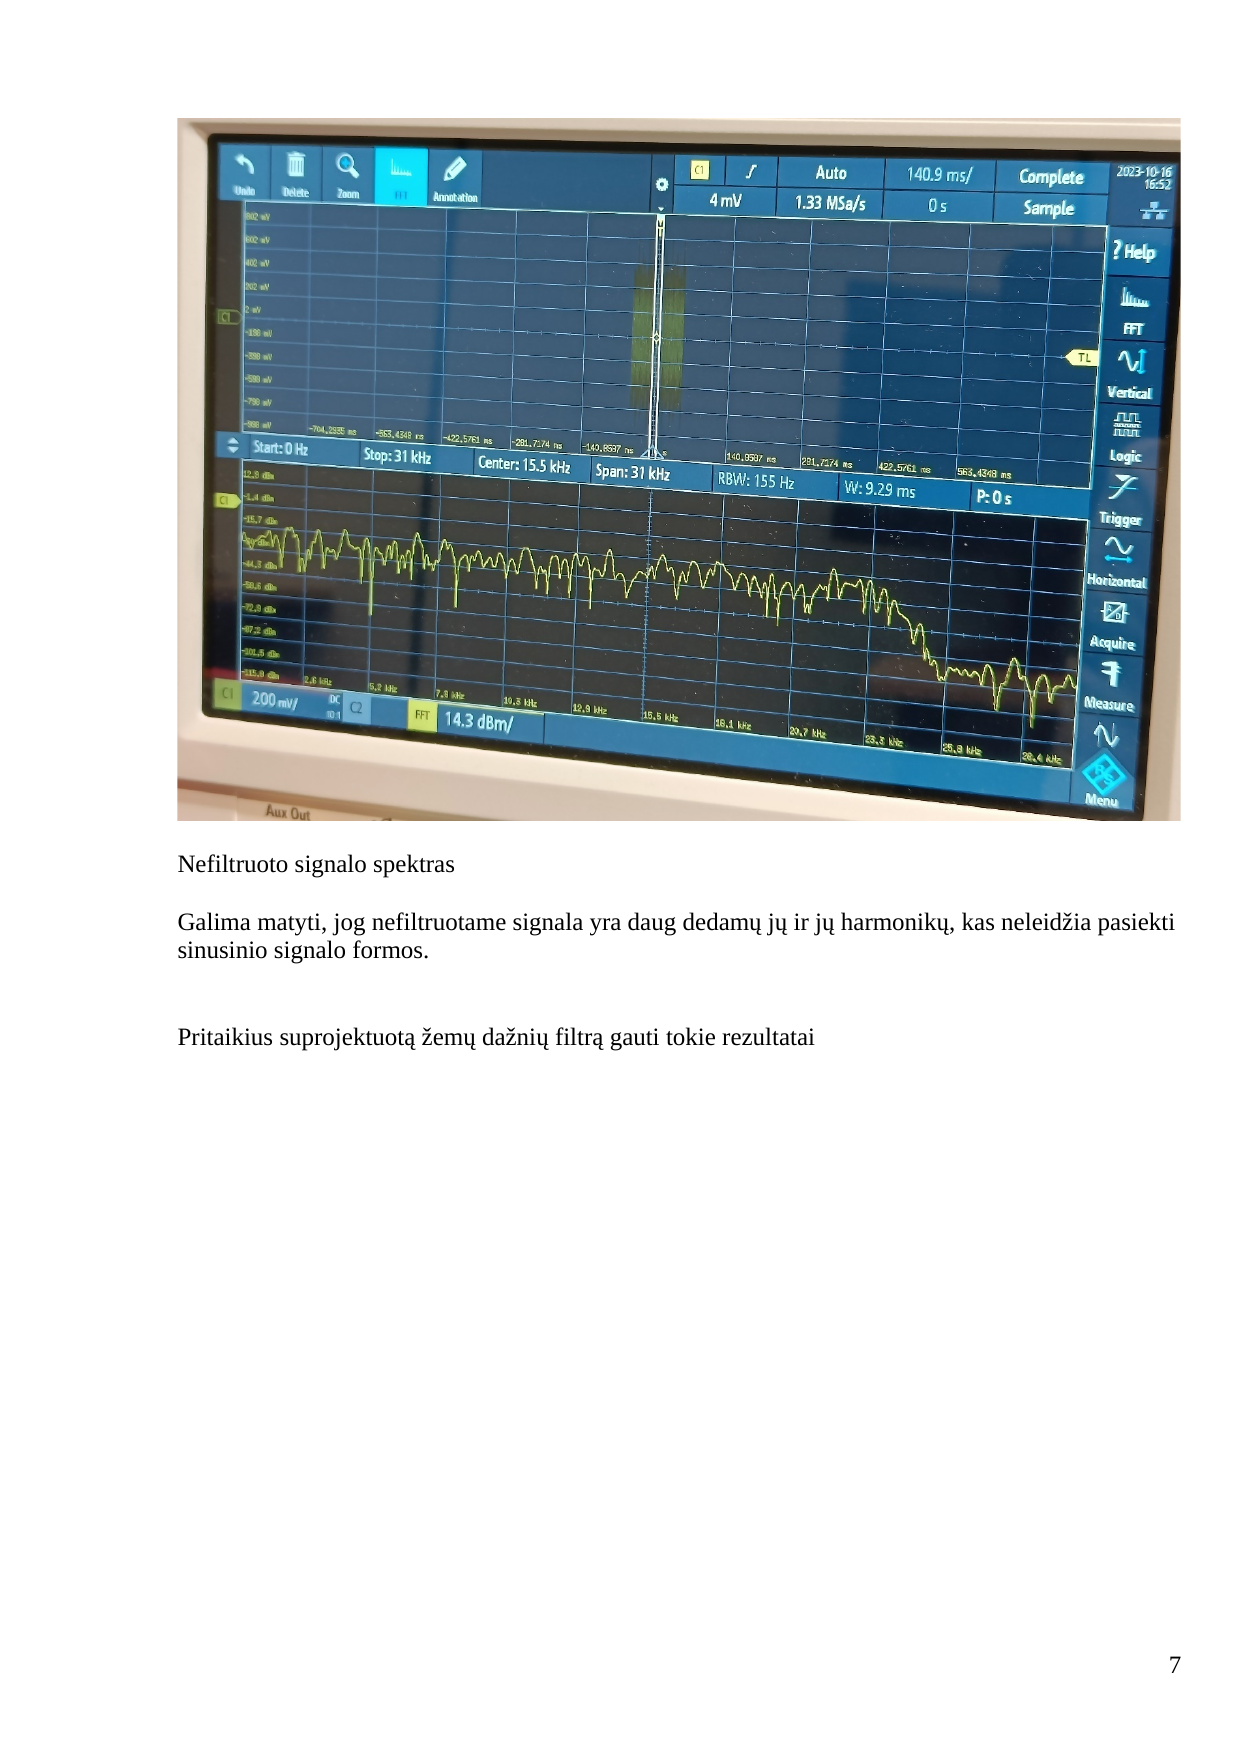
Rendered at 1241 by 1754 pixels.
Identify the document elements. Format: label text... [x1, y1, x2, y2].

text Pritaikius suprojektuotą žemų dažnių filtrą gauti tokie rezultatai [177, 1022, 1181, 1050]
picture [177, 118, 1181, 821]
text Nefiltruoto signalo spektras [177, 849, 1181, 878]
text Galima matyti, jog nefiltruotame signala yra daug dedamų jų ir jų harmonikų, kas neleidžia pasiekti sinusinio signalo formos. [177, 907, 1181, 964]
